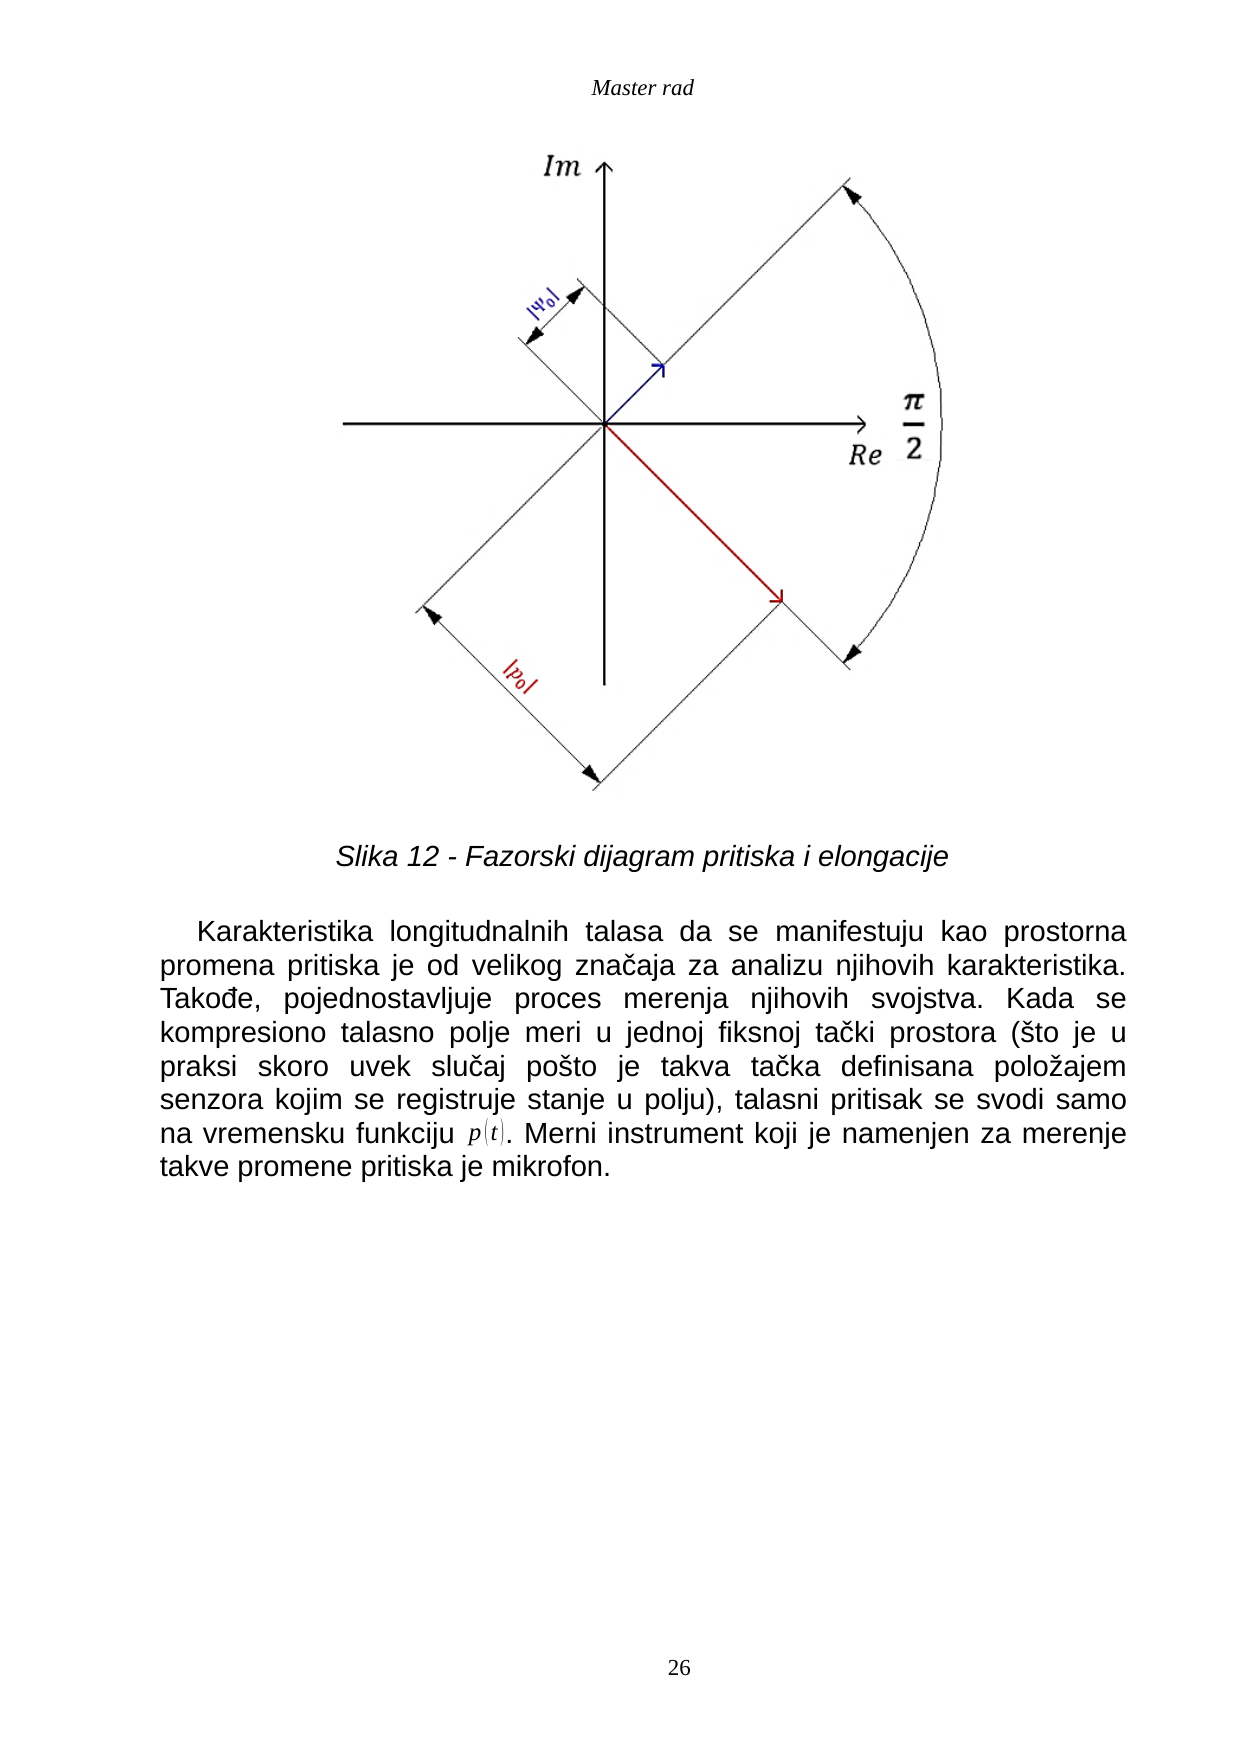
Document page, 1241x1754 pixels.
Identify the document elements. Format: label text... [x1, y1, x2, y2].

text Karakteristika longitudnalnih talasa da se manifestuju kao prostorna promena pritiska je od velikog značaja za analizu njihovih karakteristika. Takođe, pojednostavljuje proces merenja njihovih svojstva. Kada se kompresiono talasno polje meri u jednoj fiksnoj tački prostora (što je u praksi skoro uvek slučaj pošto je takva tačka definisana položajem senzora kojim se registruje stanje u polju), talasni pritisak se svodi samo na vremensku funkciju . Merni instrument koji je namenjen za merenje takve promene pritiska je mikrofon. [159, 914, 1128, 1183]
picture [337, 149, 951, 798]
text Slika 12 - Fazorski dijagram pritiska i elongacije [89, 839, 1199, 873]
